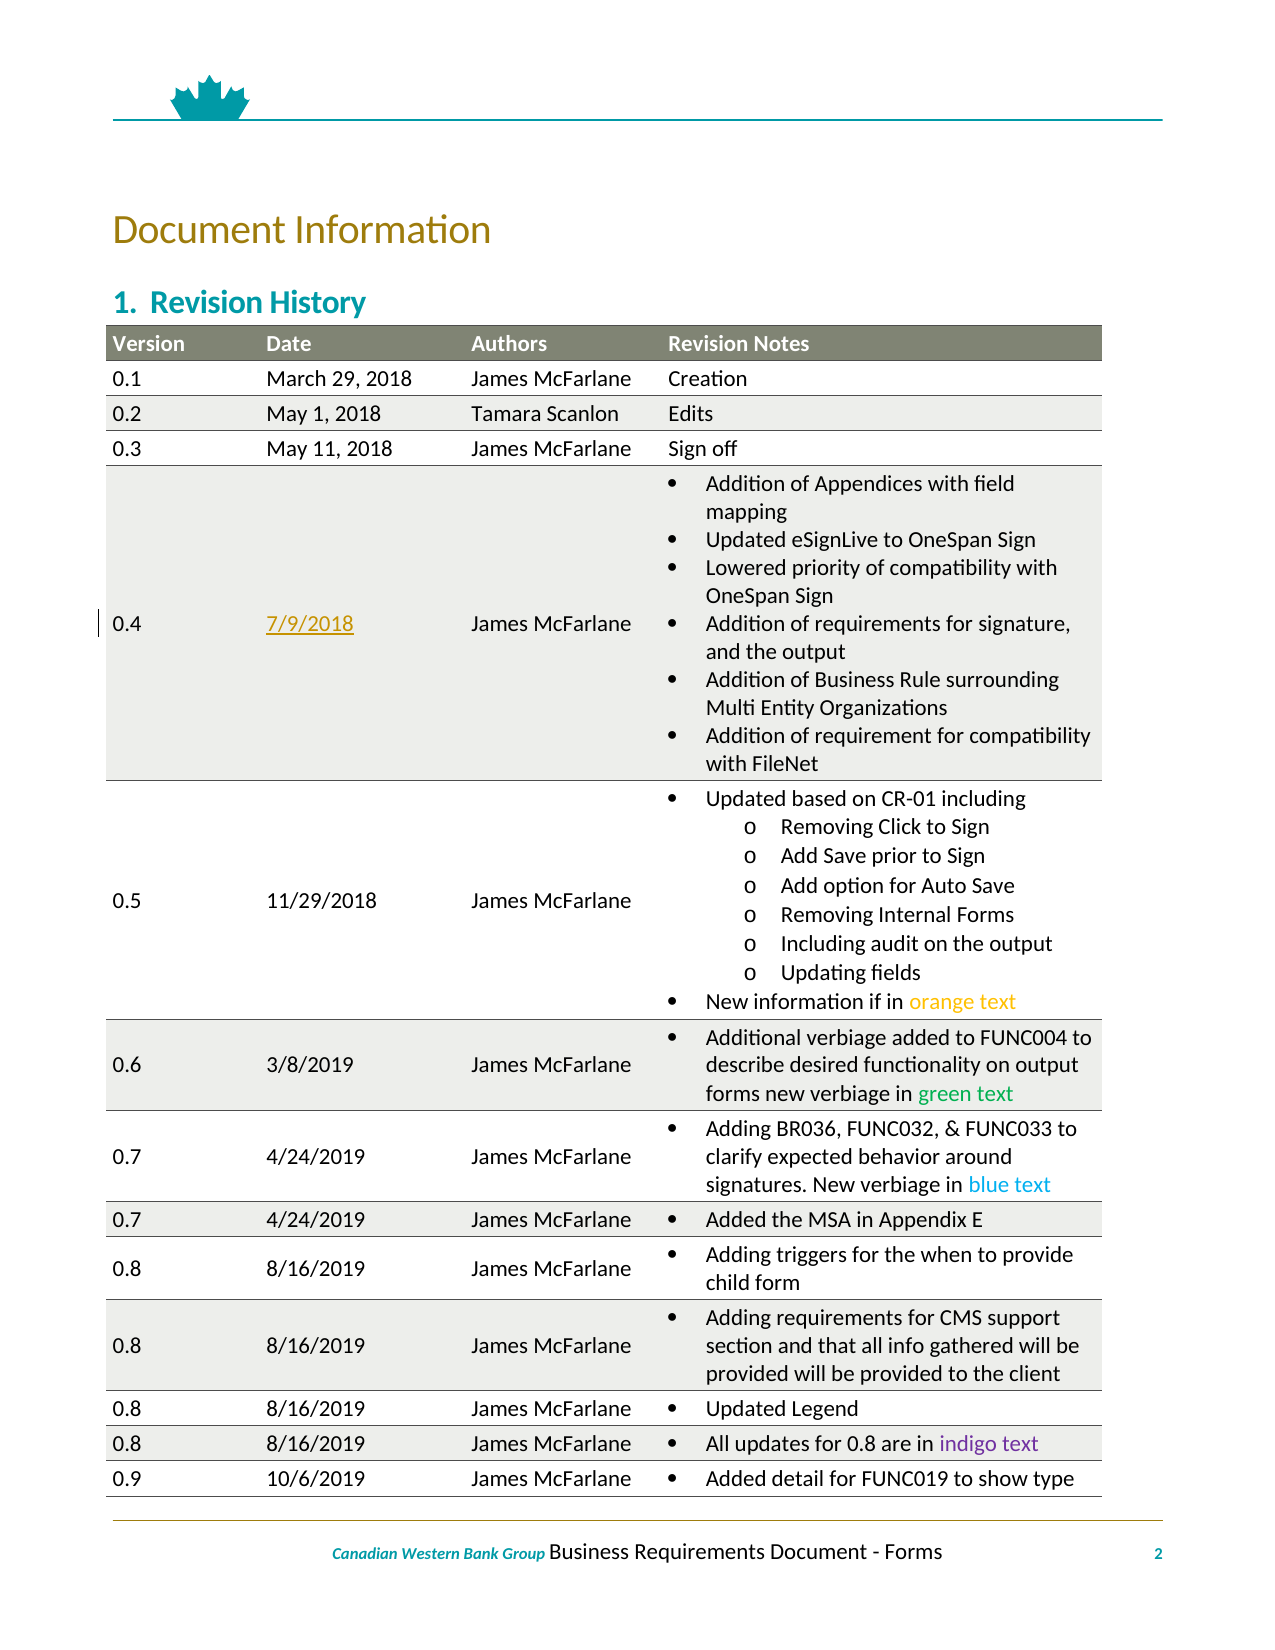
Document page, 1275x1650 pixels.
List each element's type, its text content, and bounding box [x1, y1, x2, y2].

table_cell May 11, 2018 [260, 431, 465, 465]
table_cell Adding requirements for CMS support section and that all info gathered will be provided will be provided to the client [662, 1300, 1102, 1390]
table_cell 8/16/2019 [260, 1300, 465, 1390]
table_cell James McFarlane [465, 1237, 662, 1299]
table_cell May 1, 2018 [260, 396, 465, 430]
table_cell Tamara Scanlon [465, 396, 662, 430]
table_cell 10/6/2019 [260, 1461, 465, 1496]
table_cell James McFarlane [465, 1391, 662, 1425]
table_header Revision Notes [662, 326, 1102, 360]
table_cell All updates for 0.8 are in indigo text [662, 1426, 1102, 1460]
table_cell 3/8/2019 [260, 1020, 465, 1110]
table_cell Updated Legend [662, 1391, 1102, 1425]
table_cell James McFarlane [465, 431, 662, 465]
table_cell Additional verbiage added to FUNC004 to describe desired functionality on output forms new verbiage in green text [662, 1020, 1102, 1110]
table_cell 11/29/2018 [260, 781, 465, 1018]
table_cell James McFarlane [465, 1426, 662, 1460]
table_header Date [260, 326, 465, 360]
subtitle Revision History [112, 285, 1162, 321]
table_cell March 29, 2018 [260, 361, 465, 395]
table_cell [260, 466, 465, 780]
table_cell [662, 1461, 1102, 1496]
table_cell 0.6 [106, 1020, 260, 1110]
table_cell James McFarlane [465, 1111, 662, 1201]
table_cell 0.9 [106, 1461, 260, 1496]
table_cell Updated based on CR-01 including Removing Click to Sign Add Save prior to Sign Add option for Auto Save Removing Internal Forms Including audit on the output Updating fields New information if in orange text [662, 781, 1102, 1018]
table_cell 0.3 [106, 431, 260, 465]
table_cell Adding triggers for the when to provide child form [662, 1237, 1102, 1299]
table_cell 0.4 [106, 466, 260, 780]
table_header Authors [465, 326, 662, 360]
table_cell 8/16/2019 [260, 1237, 465, 1299]
table_cell 0.7 [106, 1111, 260, 1201]
table_cell 8/16/2019 [260, 1426, 465, 1460]
table_cell Sign off [662, 431, 1102, 465]
subtitle Document Information [112, 203, 1162, 254]
table_cell 0.8 [106, 1426, 260, 1460]
table_cell Added the MSA in Appendix E [662, 1202, 1102, 1236]
table_cell James McFarlane [465, 781, 662, 1018]
table_cell James McFarlane [465, 1020, 662, 1110]
table_cell 4/24/2019 [260, 1111, 465, 1201]
table_cell Creation [662, 361, 1102, 395]
table_cell 0.8 [106, 1391, 260, 1425]
table_header Version [106, 326, 260, 360]
table_cell James McFarlane [465, 1300, 662, 1390]
table_cell Edits [662, 396, 1102, 430]
table_cell 0.8 [106, 1237, 260, 1299]
table_cell Adding BR036, FUNC032, & FUNC033 to clarify expected behavior around signatures. New verbiage in blue text [662, 1111, 1102, 1201]
table_cell 0.5 [106, 781, 260, 1018]
table_cell James McFarlane [465, 1461, 662, 1496]
table_cell 0.2 [106, 396, 260, 430]
table_cell 8/16/2019 [260, 1391, 465, 1425]
table_cell 4/24/2019 [260, 1202, 465, 1236]
table_cell James McFarlane [465, 361, 662, 395]
table_cell Addition of Appendices with field mapping Updated eSignLive to OneSpan Sign Lowered priority of compatibility with OneSpan Sign Addition of requirements for signature, and the output Addition of Business Rule surrounding Multi Entity Organizations Addition of requirement for compatibility with FileNet [662, 466, 1102, 780]
table_cell James McFarlane [465, 1202, 662, 1236]
table_cell 0.8 [106, 1300, 260, 1390]
table_cell 0.1 [106, 361, 260, 395]
table_cell James McFarlane [465, 466, 662, 780]
table_cell 0.7 [106, 1202, 260, 1236]
